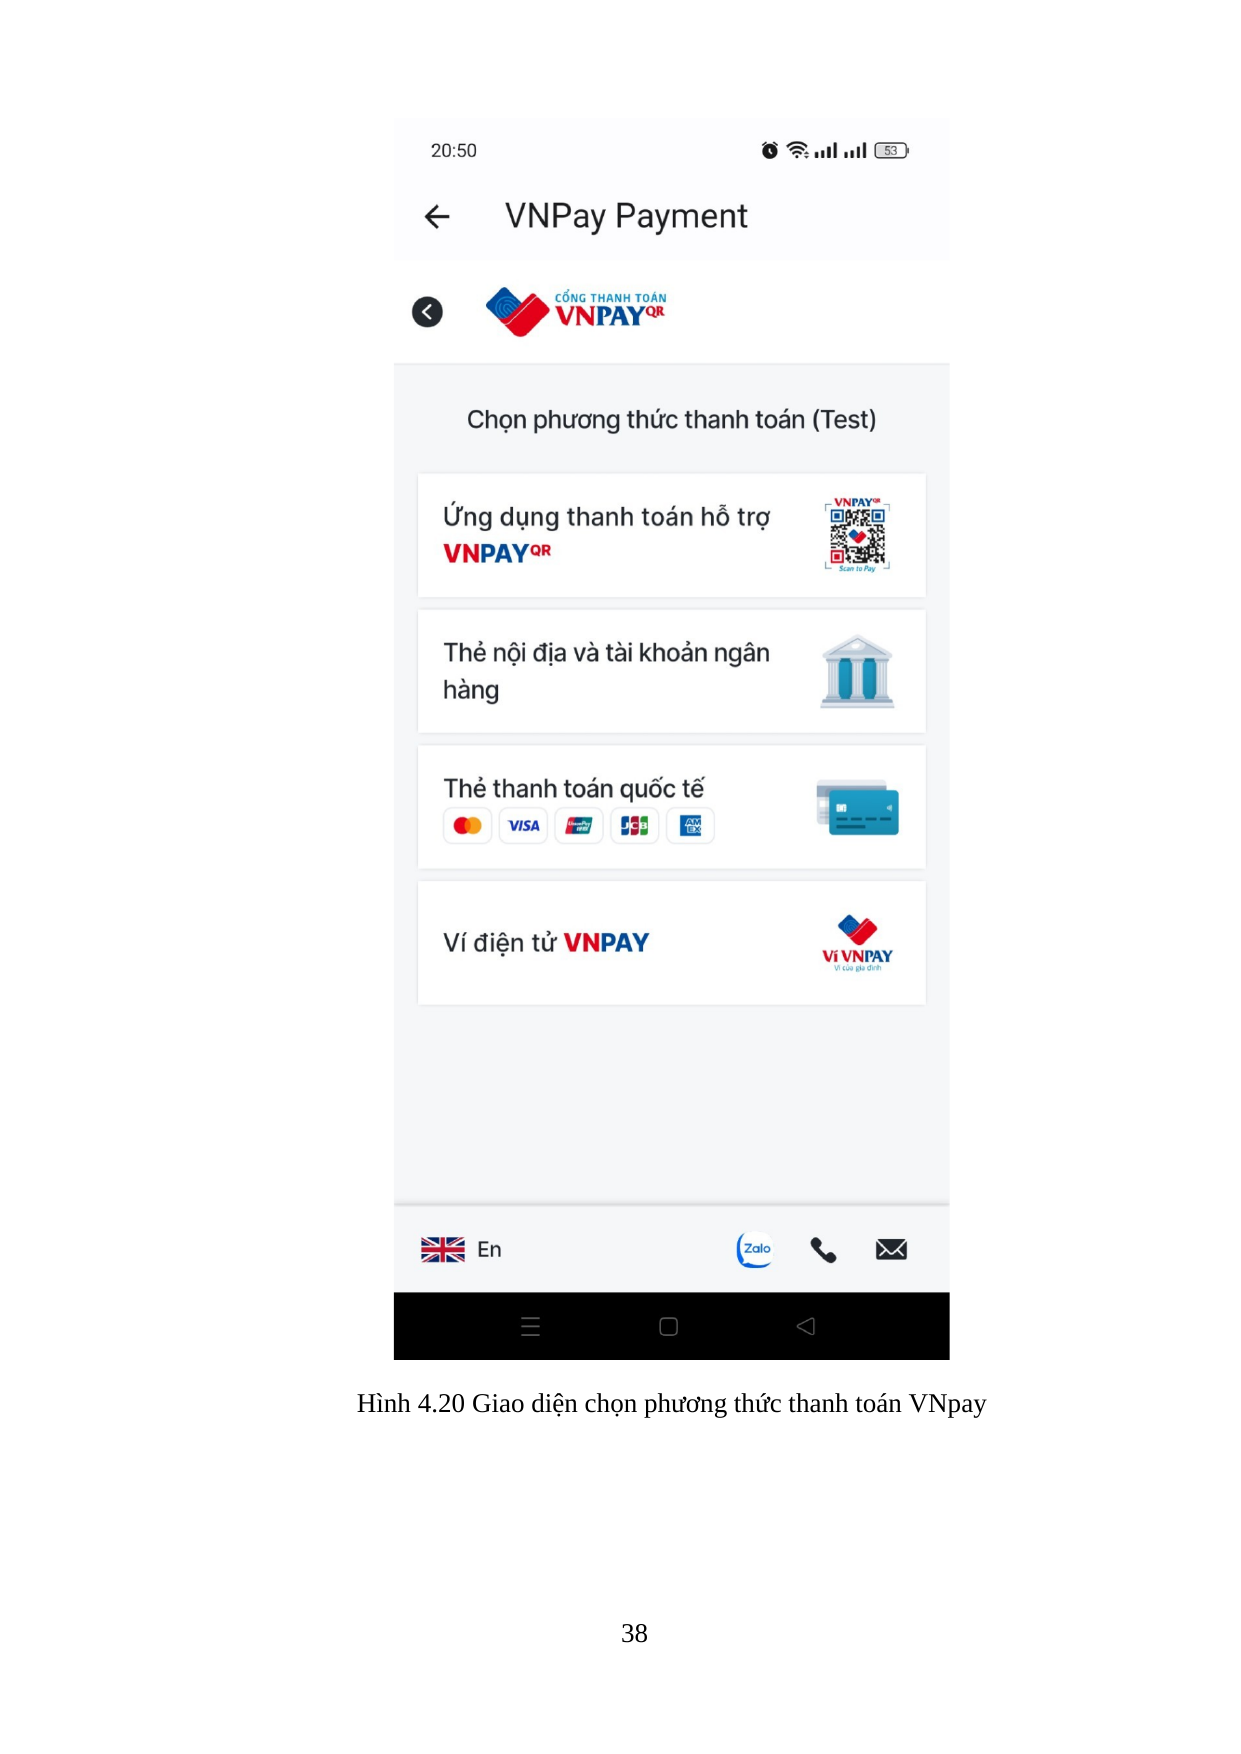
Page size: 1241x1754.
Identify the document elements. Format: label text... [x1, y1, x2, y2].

picture [393, 118, 950, 1360]
